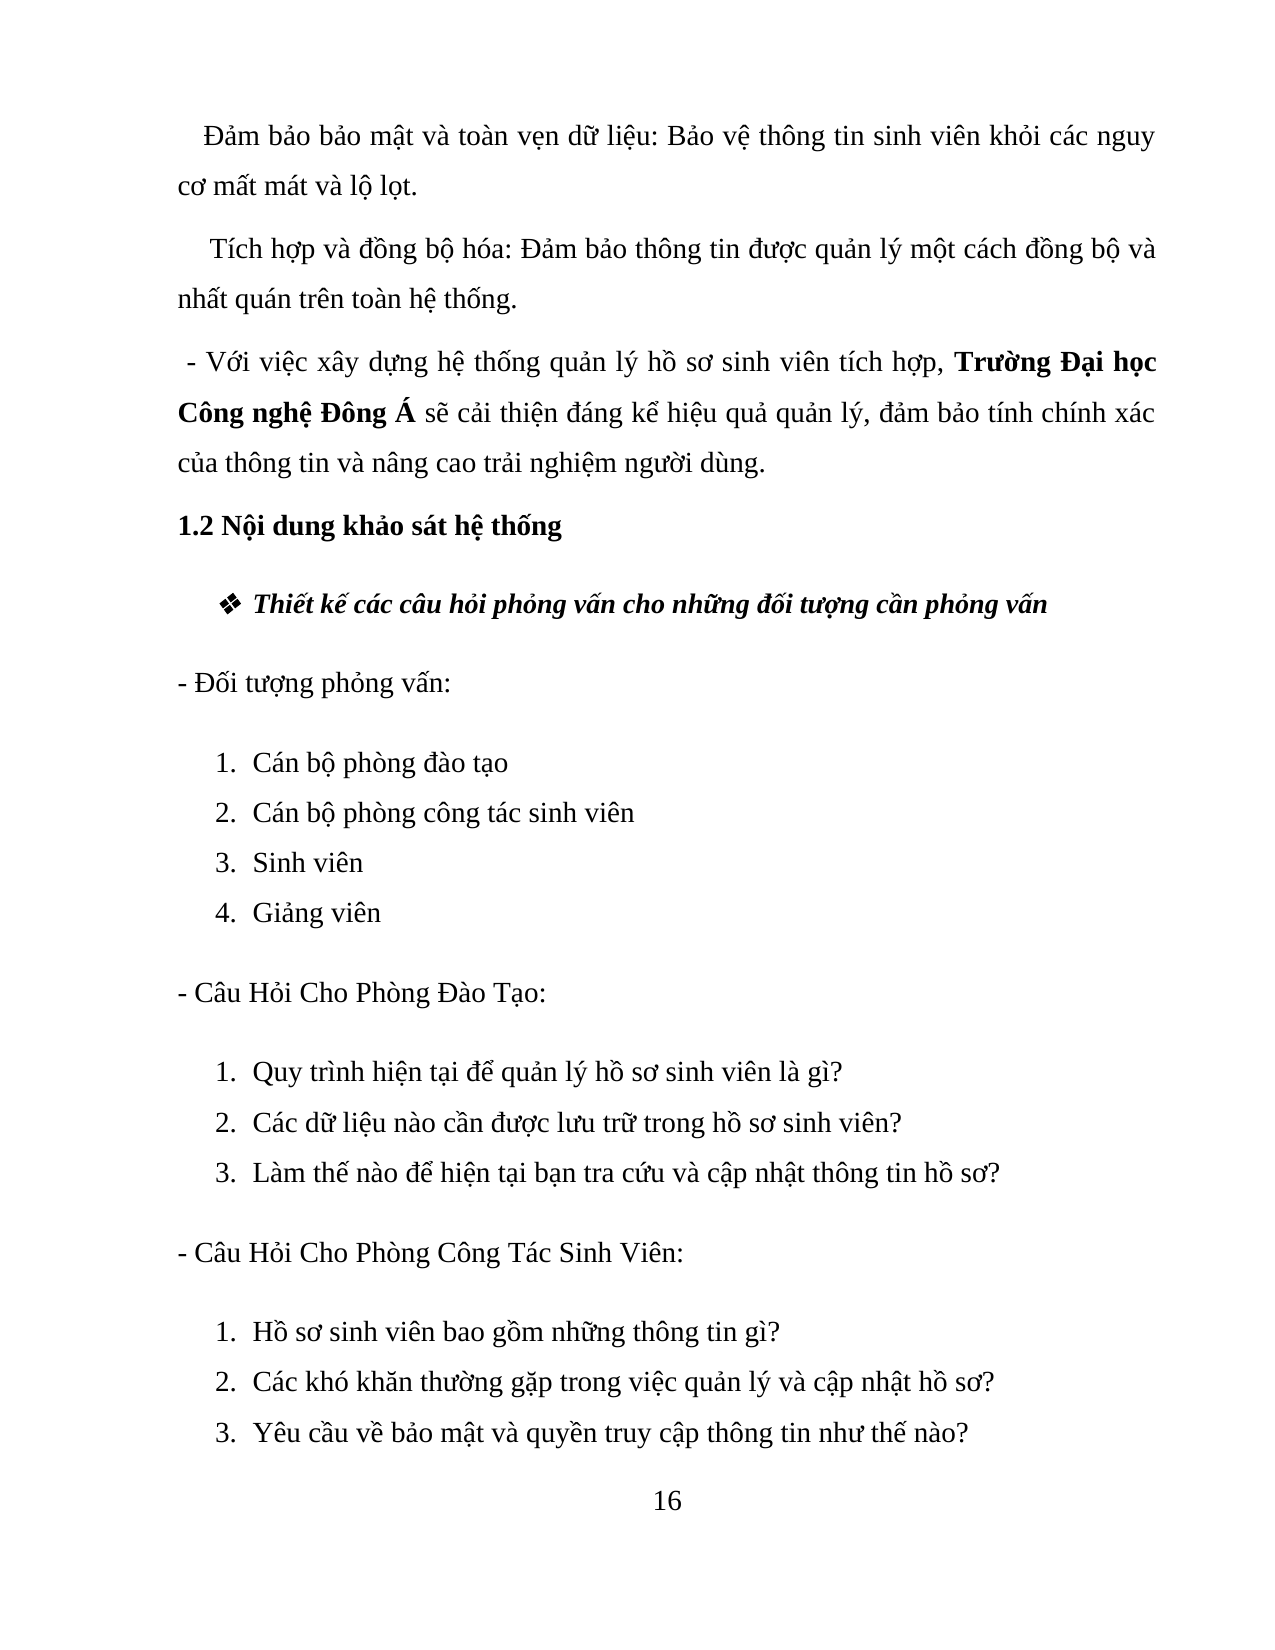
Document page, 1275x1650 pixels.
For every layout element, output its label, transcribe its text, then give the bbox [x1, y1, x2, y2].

text - Câu Hỏi Cho Phòng Đào Tạo: [177, 975, 1157, 1009]
list Làm thế nào để hiện tại bạn tra cứu và cập nhật thông tin hồ sơ? [215, 1155, 1157, 1189]
text - Với việc xây dựng hệ thống quản lý hồ sơ sinh viên tích hợp, Trường Đại học Công nghệ Đông Á sẽ cải thiện đáng kể hiệu quả quản lý, đảm bảo tính chính xác của thông tin và nâng cao trải nghiệm người dùng. [177, 344, 1157, 478]
text Tích hợp và đồng bộ hóa: Đảm bảo thông tin được quản lý một cách đồng bộ và nhất quán trên toàn hệ thống. [177, 231, 1157, 315]
list Cán bộ phòng công tác sinh viên [215, 795, 1157, 828]
list Các dữ liệu nào cần được lưu trữ trong hồ sơ sinh viên? [215, 1105, 1157, 1138]
list Yêu cầu về bảo mật và quyền truy cập thông tin như thế nào? [215, 1415, 1157, 1448]
text - Đối tượng phỏng vấn: [177, 665, 1157, 699]
list Các khó khăn thường gặp trong việc quản lý và cập nhật hồ sơ? [215, 1364, 1157, 1398]
list Cán bộ phòng đào tạo [215, 745, 1157, 778]
text Đảm bảo bảo mật và toàn vẹn dữ liệu: Bảo vệ thông tin sinh viên khỏi các nguy cơ mất mát và lộ lọt. [177, 118, 1157, 202]
list Hồ sơ sinh viên bao gồm những thông tin gì? [215, 1314, 1157, 1348]
list Sinh viên [215, 845, 1157, 879]
list Thiết kế các câu hỏi phỏng vấn cho những đối tượng cần phỏng vấn [215, 587, 1157, 620]
subtitle 1.2 Nội dung khảo sát hệ thống [177, 508, 1157, 541]
list Quy trình hiện tại để quản lý hồ sơ sinh viên là gì? [215, 1054, 1157, 1088]
text - Câu Hỏi Cho Phòng Công Tác Sinh Viên: [177, 1235, 1157, 1268]
list Giảng viên [215, 896, 1157, 929]
